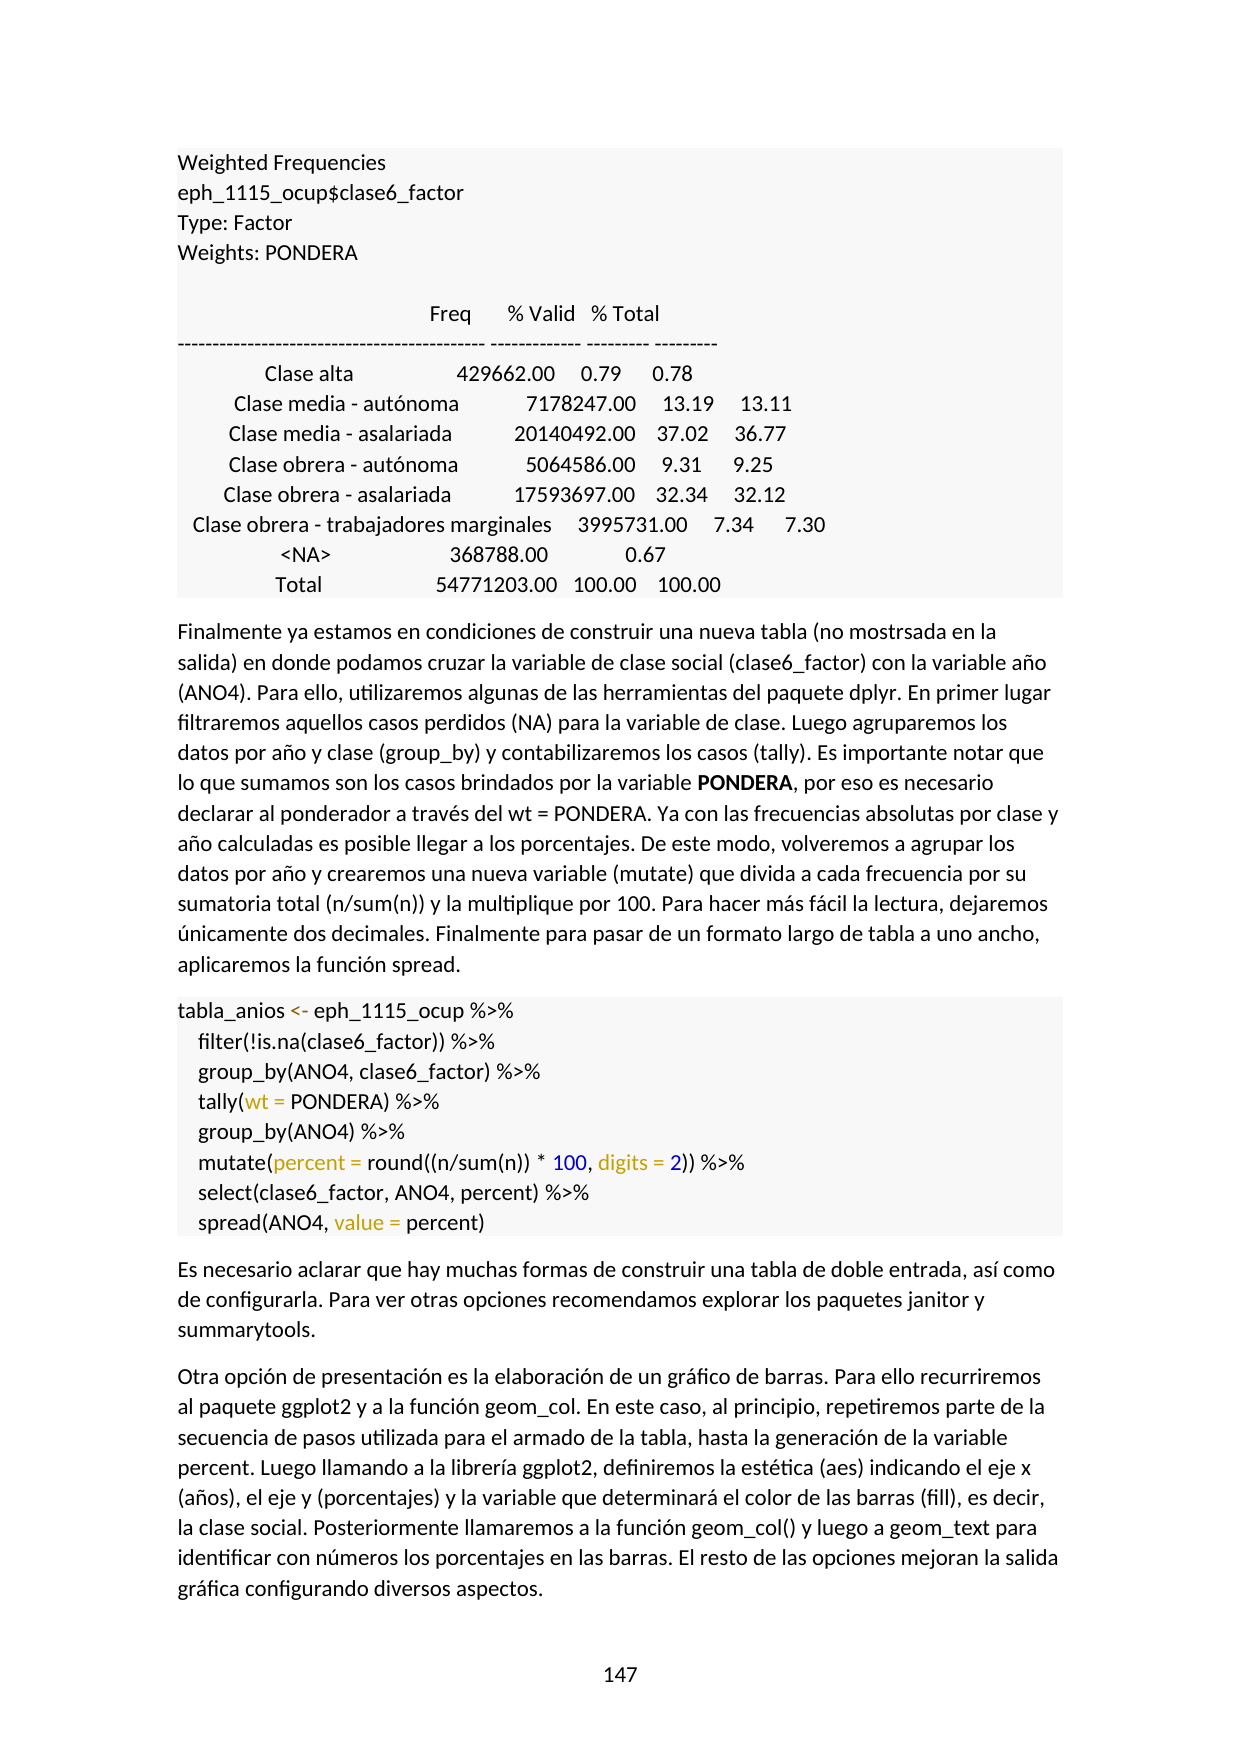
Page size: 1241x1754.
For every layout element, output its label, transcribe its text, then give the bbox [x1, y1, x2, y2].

text Otra opción de presentación es la elaboración de un gráfico de barras. Para ello recurriremos al paquete ggplot2 y a la función geom_col. En este caso, al principio, repetiremos parte de la secuencia de pasos utilizada para el armado de la tabla, hasta la generación de la variable percent. Luego llamando a la librería ggplot2, definiremos la estética (aes) indicando el eje x (años), el eje y (porcentajes) y la variable que determinará el color de las barras (fill), es decir, la clase social. Posteriormente llamaremos a la función geom_col() y luego a geom_text para identificar con números los porcentajes en las barras. El resto de las opciones mejoran la salida gráfica configurando diversos aspectos. [177, 1362, 1063, 1602]
text tabla_anios <- eph_1115_ocup %>% filter(!is.na(clase6_factor)) %>% group_by(ANO4, clase6_factor) %>% tally(wt = PONDERA) %>% group_by(ANO4) %>% mutate(percent = round((n/sum(n)) * 100, digits = 2)) %>% select(clase6_factor, ANO4, percent) %>% spread(ANO4, value = percent) [177, 997, 1063, 1236]
text Weighted Frequencies eph_1115_ocup$clase6_factor Type: Factor Weights: PONDERA Freq % Valid % Total -------------------------------------------- ------------- --------- --------- Clase alta 429662.00 0.79 0.78 Clase media - autónoma 7178247.00 13.19 13.11 Clase media - asalariada 20140492.00 37.02 36.77 Clase obrera - autónoma 5064586.00 9.31 9.25 Clase obrera - asalariada 17593697.00 32.34 32.12 Clase obrera - trabajadores marginales 3995731.00 7.34 7.30 <NA> 368788.00 0.67 Total 54771203.00 100.00 100.00 [177, 148, 1063, 598]
